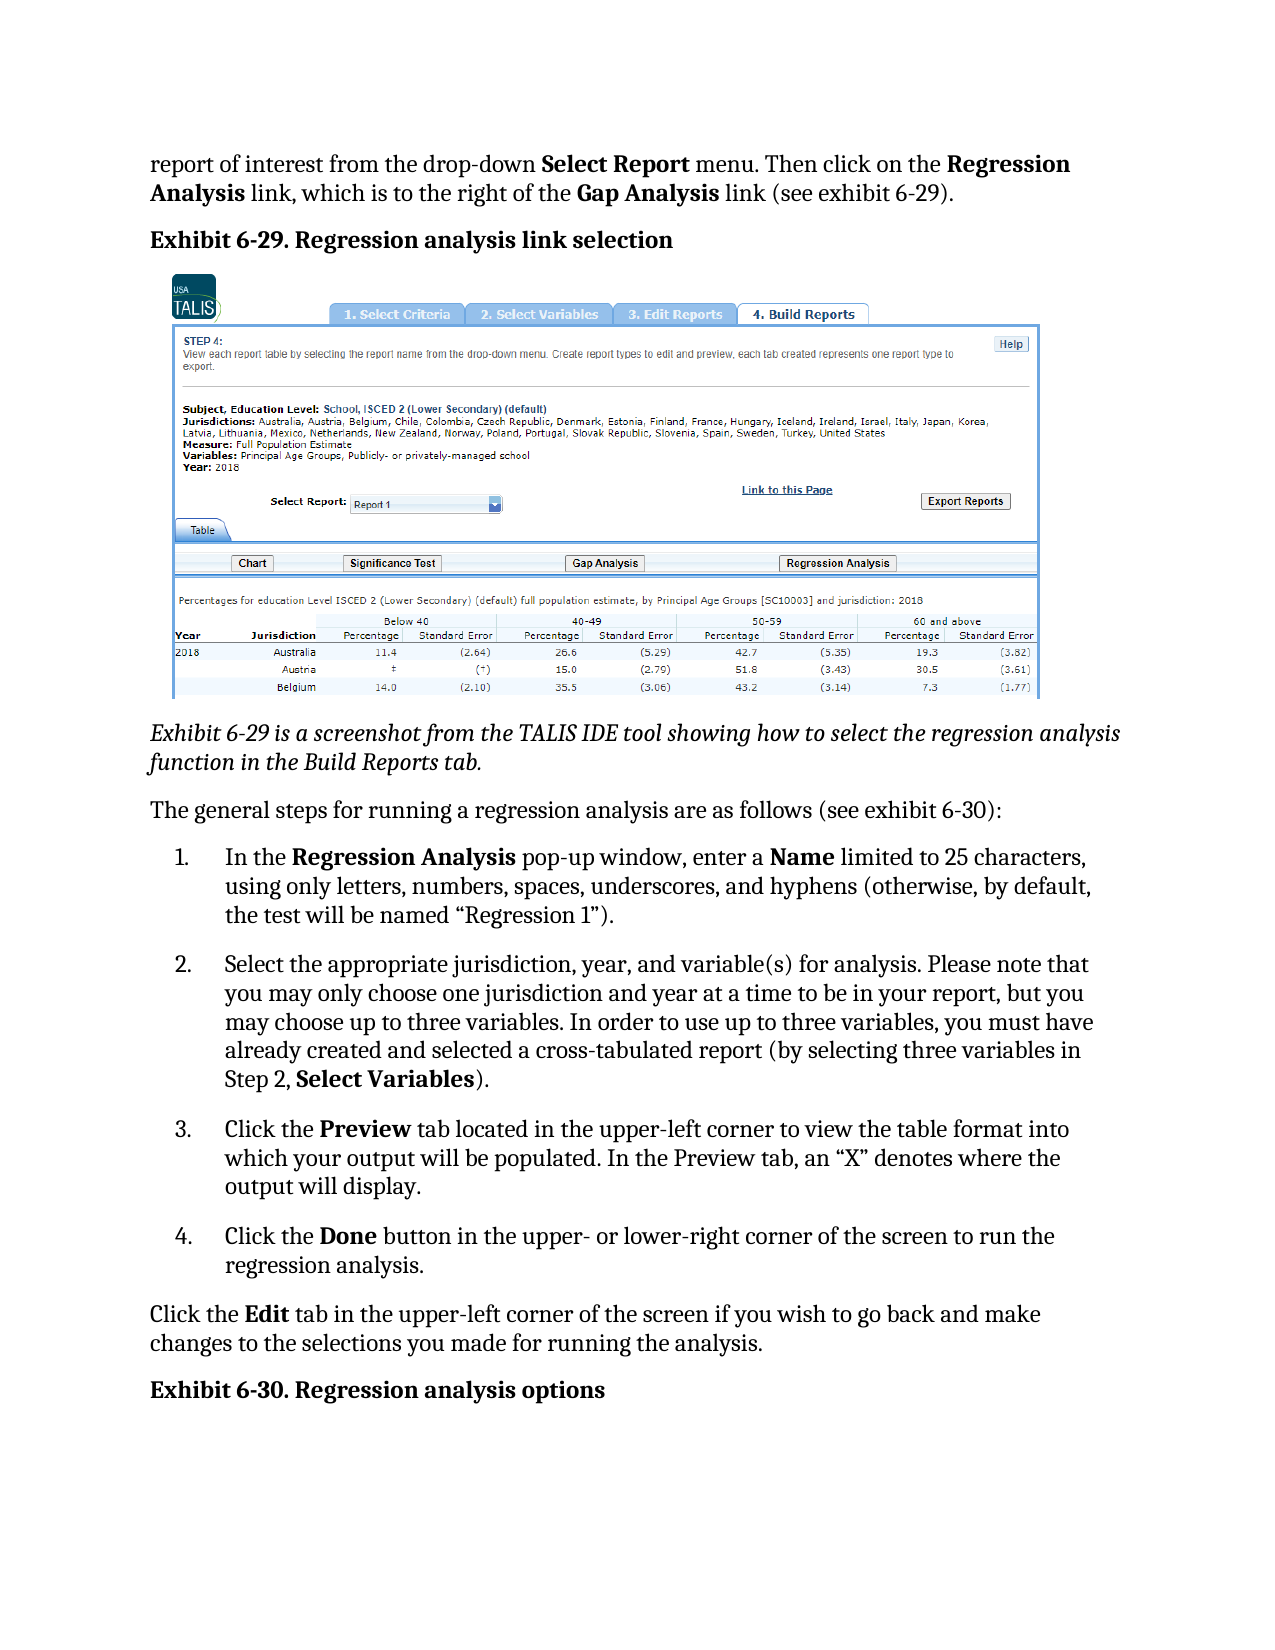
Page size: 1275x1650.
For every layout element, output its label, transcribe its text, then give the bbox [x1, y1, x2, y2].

list Click the Done button in the upper- or lower-right corner of the screen to run the regression analysis. [175, 1222, 1125, 1279]
text Exhibit 6-29. Regression analysis link selection [150, 226, 1125, 255]
list Select the appropriate jurisdiction, year, and variable(s) for analysis. Please note that you may only choose one jurisdiction and year at a time to be in your report, but you may choose up to three variables. In order to use up to three variables, you must have already created and selected a cross-tabulated report (by selecting three variables in Step 2, Select Variables). [175, 950, 1125, 1094]
list Click the Preview tab located in the upper-left corner to view the table format into which your output will be populated. In the Preview tab, an “X” denotes where the output will display. [175, 1115, 1125, 1201]
list In the Regression Analysis pop-up window, enter a Name limited to 25 characters, using only letters, numbers, spaces, underscores, and hyphens (otherwise, by default, the test will be named “Regression 1”). [175, 843, 1125, 929]
text Exhibit 6-29 is a screenshot from the TALIS IDE tool showing how to select the regression analysis function in the Build Reports tab. [150, 719, 1125, 777]
text Exhibit 6-30. Regression analysis options [150, 1376, 1125, 1405]
text The general steps for running a regression analysis are as follows (see exhibit 6-30): [150, 796, 1125, 824]
text Click the Edit tab in the upper-left corner of the screen if you wish to go back and make changes to the selections you made for running the analysis. [150, 1300, 1125, 1358]
picture [168, 273, 1044, 699]
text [150, 150, 1125, 207]
